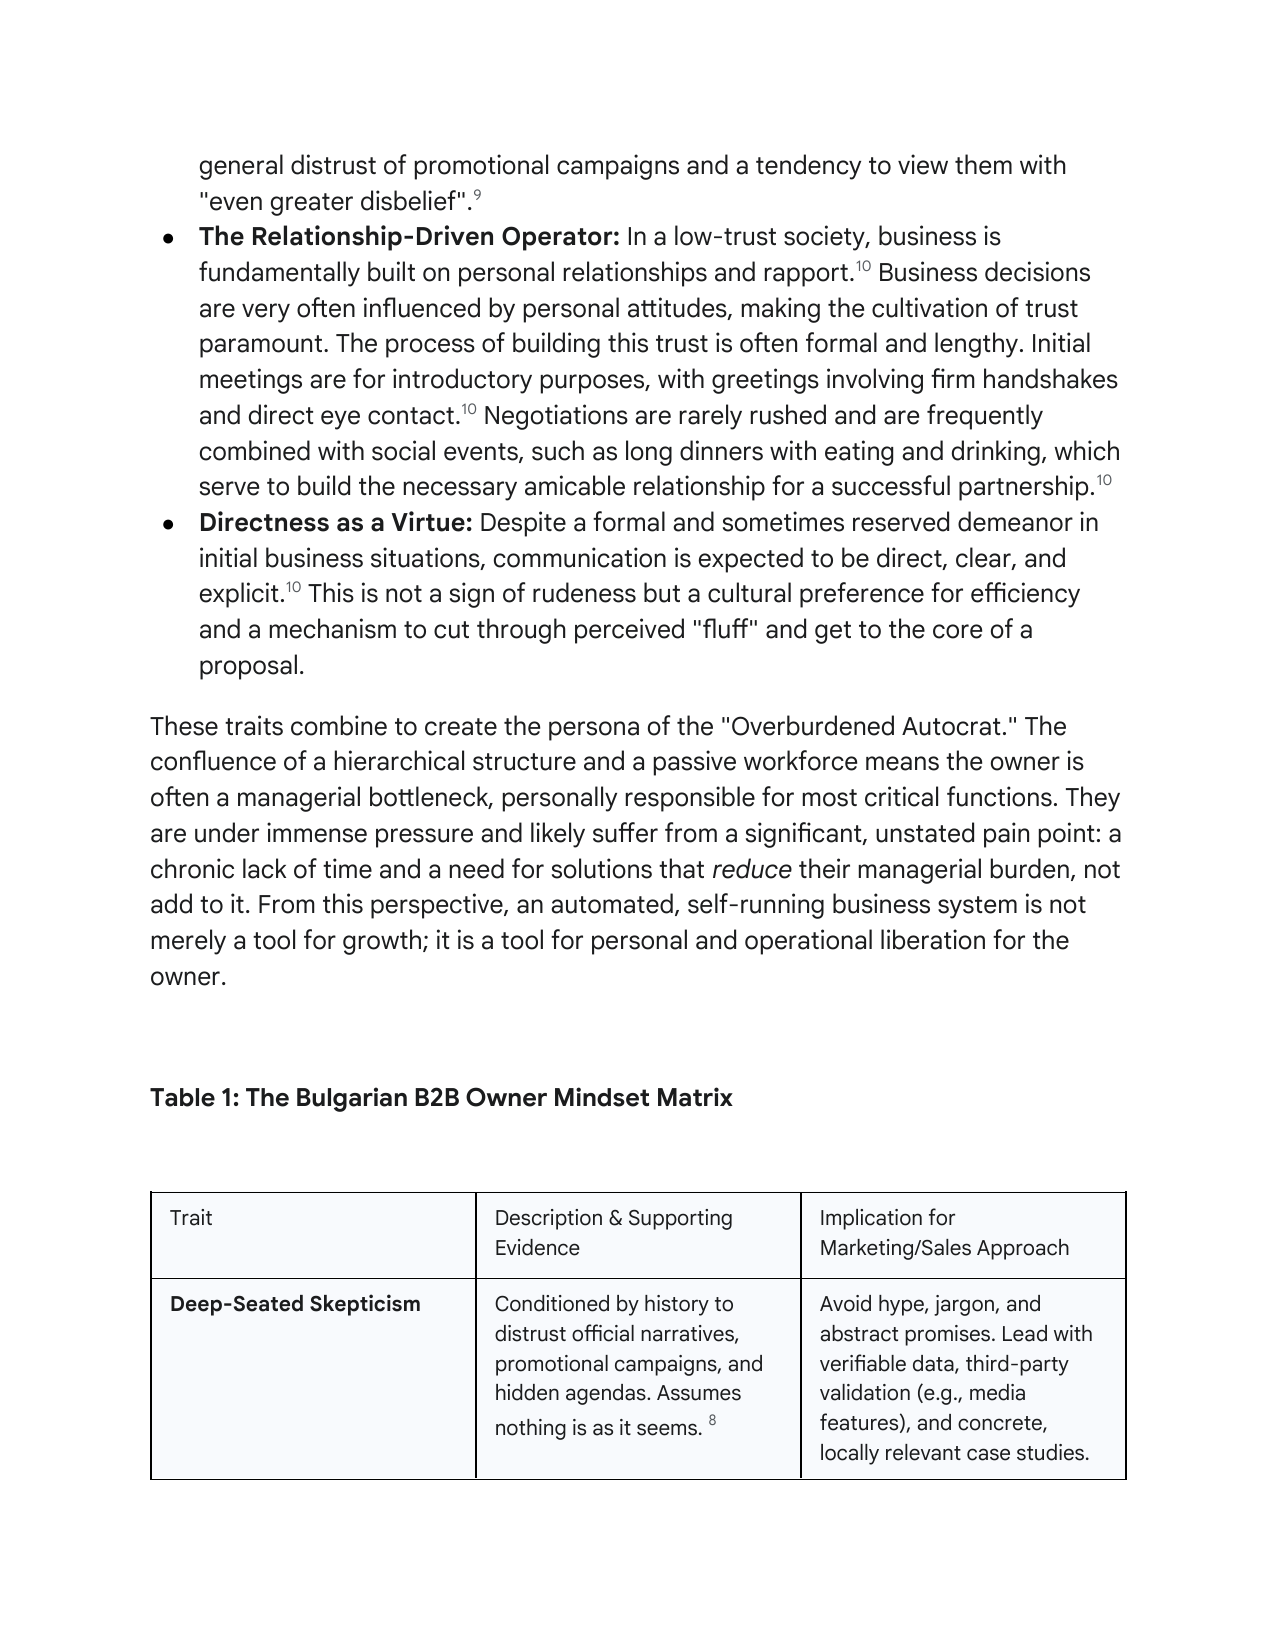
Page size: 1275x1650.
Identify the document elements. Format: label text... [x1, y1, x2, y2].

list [161, 150, 1125, 217]
subtitle Table 1: The Bulgarian B2B Owner Mindset Matrix [150, 1082, 1125, 1114]
list The Relationship-Driven Operator: In a low-trust society, business is fundamentally built on personal relationships and rapport.10 Business decisions are very often influenced by personal attitudes, making the cultivation of trust paramount. The process of building this trust is often formal and lengthy. Initial meetings are for introductory purposes, with greetings involving firm handshakes and direct eye contact.10 Negotiations are rarely rushed and are frequently combined with social events, such as long dinners with eating and drinking, which serve to build the necessary amicable relationship for a successful partnership.10 [161, 221, 1125, 503]
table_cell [802, 1279, 1125, 1478]
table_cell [152, 1279, 475, 1478]
table_header Description & Supporting Evidence [477, 1193, 800, 1277]
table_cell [477, 1279, 800, 1478]
table_header Trait [152, 1193, 475, 1277]
table_header Implication for Marketing/Sales Approach [802, 1193, 1125, 1277]
list Directness as a Virtue: Despite a formal and sometimes reserved demeanor in initial business situations, communication is expected to be direct, clear, and explicit.10 This is not a sign of rudeness but a cultural preference for efficiency and a mechanism to cut through perceived "fluff" and get to the core of a proposal. [161, 507, 1125, 682]
text These traits combine to create the persona of the "Overburdened Autocrat." The confluence of a hierarchical structure and a passive workforce means the owner is often a managerial bottleneck, personally responsible for most critical functions. They are under immense pressure and likely suffer from a significant, unstated pain point: a chronic lack of time and a need for solutions that reduce their managerial burden, not add to it. From this perspective, an automated, self-running business system is not merely a tool for growth; it is a tool for personal and operational liberation for the owner. [150, 711, 1125, 992]
